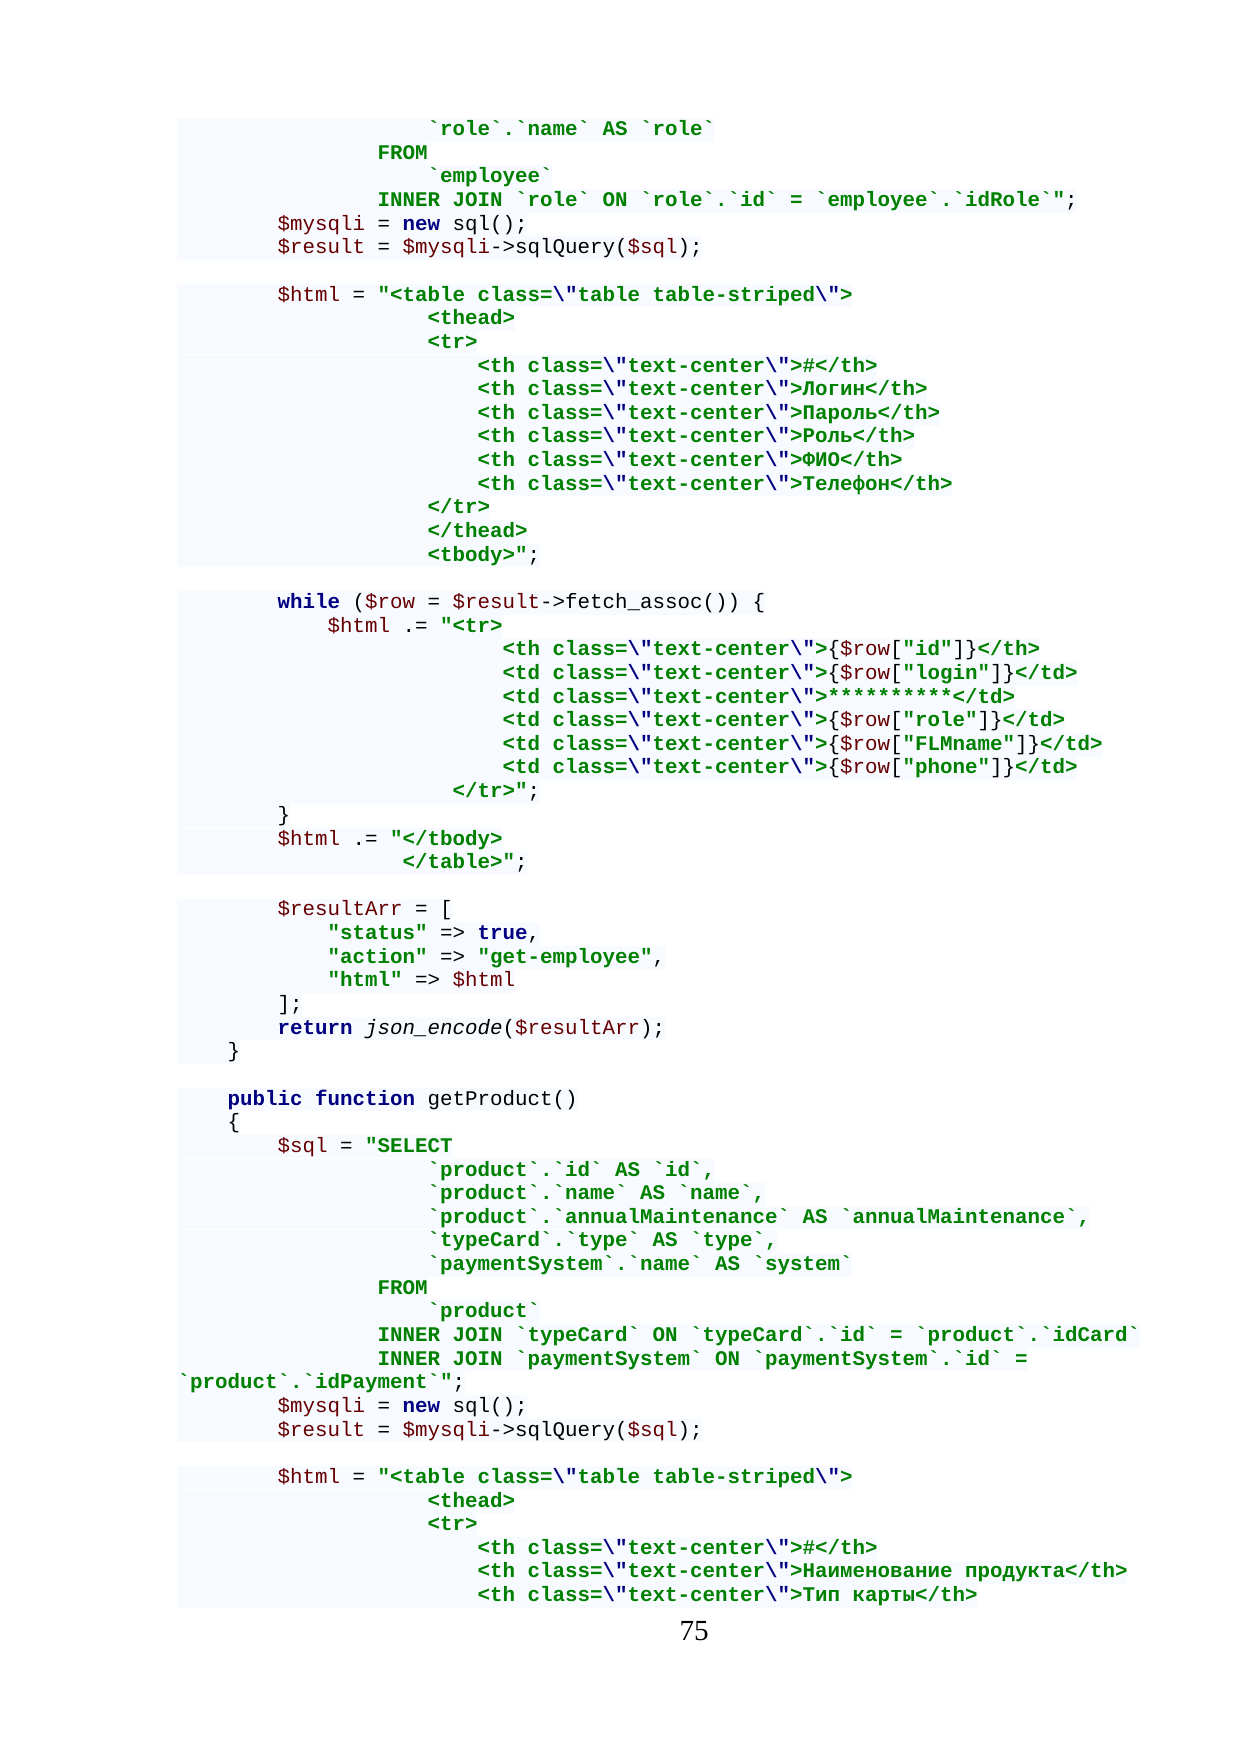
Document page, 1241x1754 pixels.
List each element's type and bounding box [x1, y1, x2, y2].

text [177, 118, 1152, 1608]
